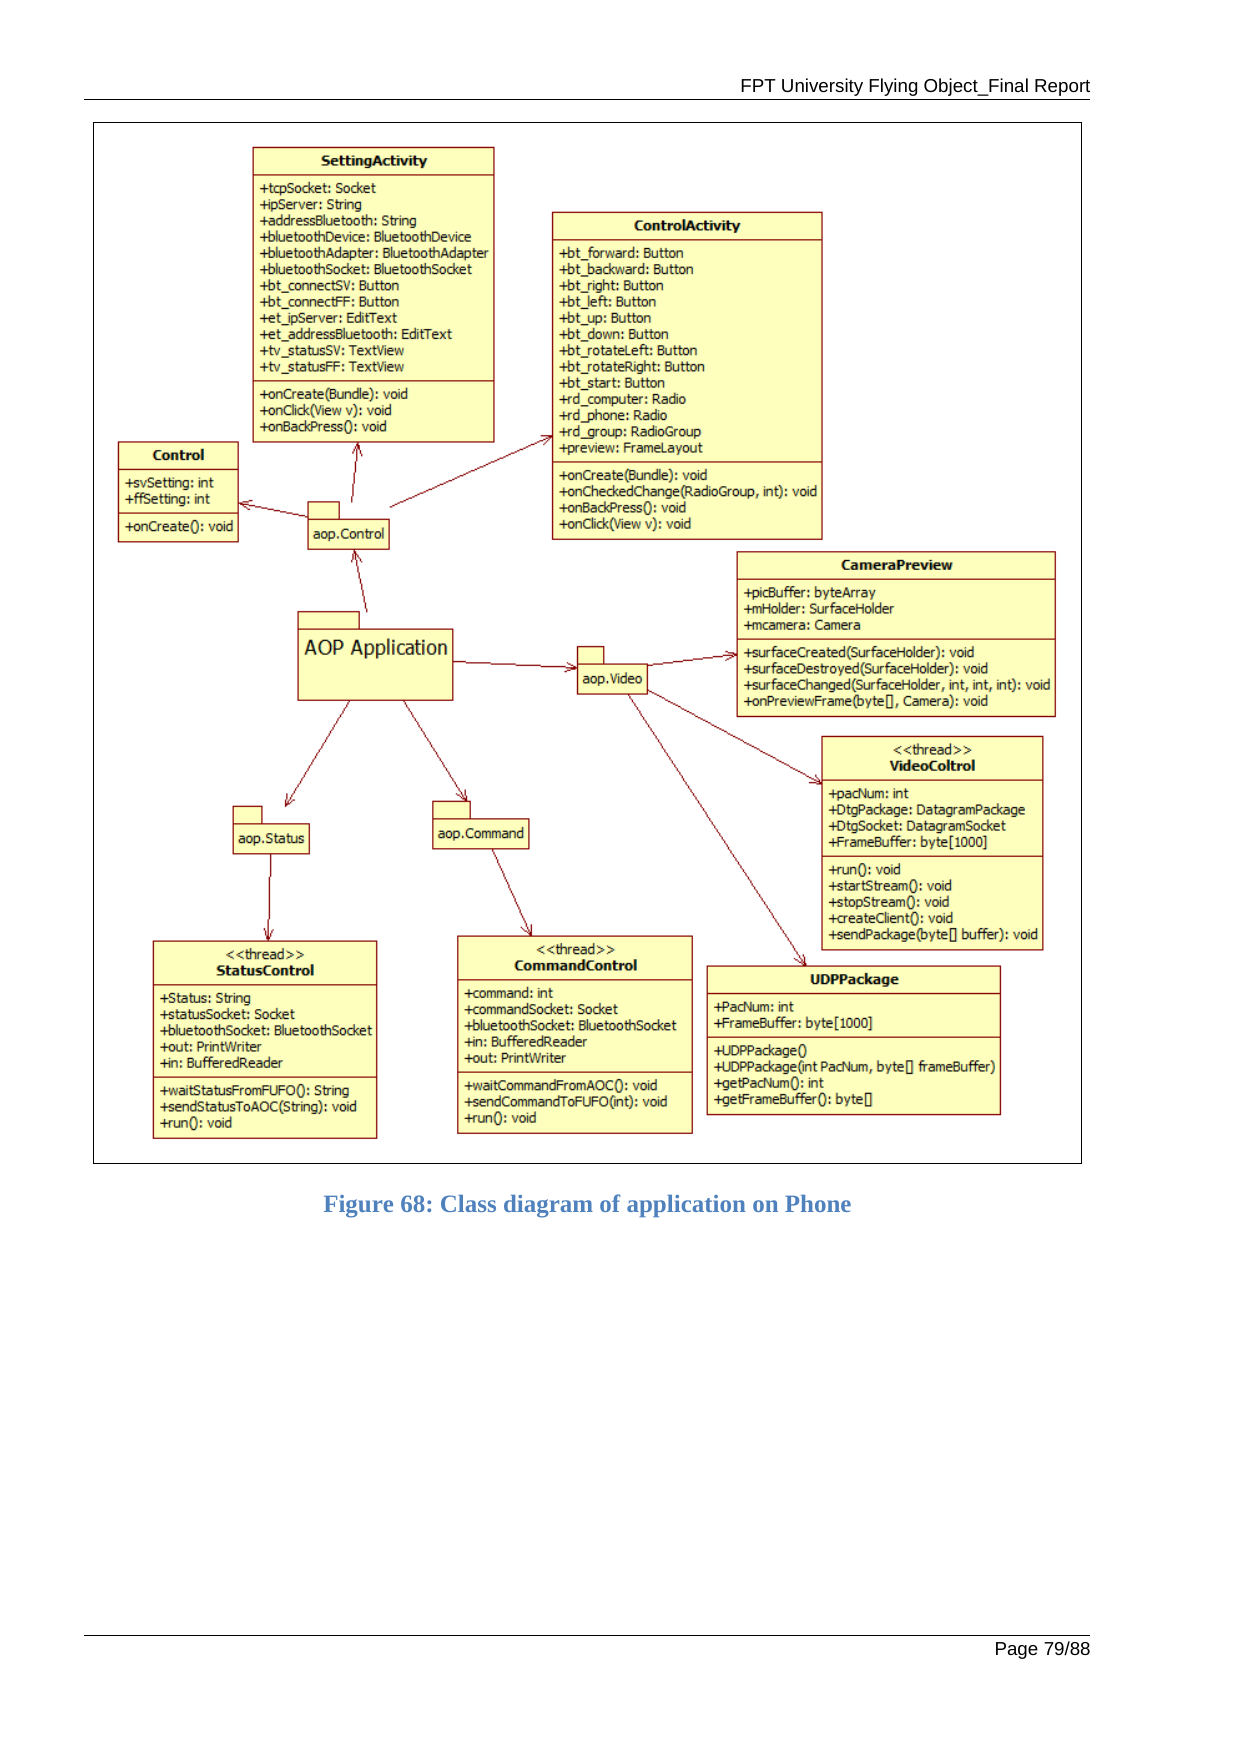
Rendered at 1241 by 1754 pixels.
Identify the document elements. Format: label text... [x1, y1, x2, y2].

picture [94, 123, 1081, 1163]
text Figure 68: Class diagram of application on Phone [84, 1189, 1090, 1217]
